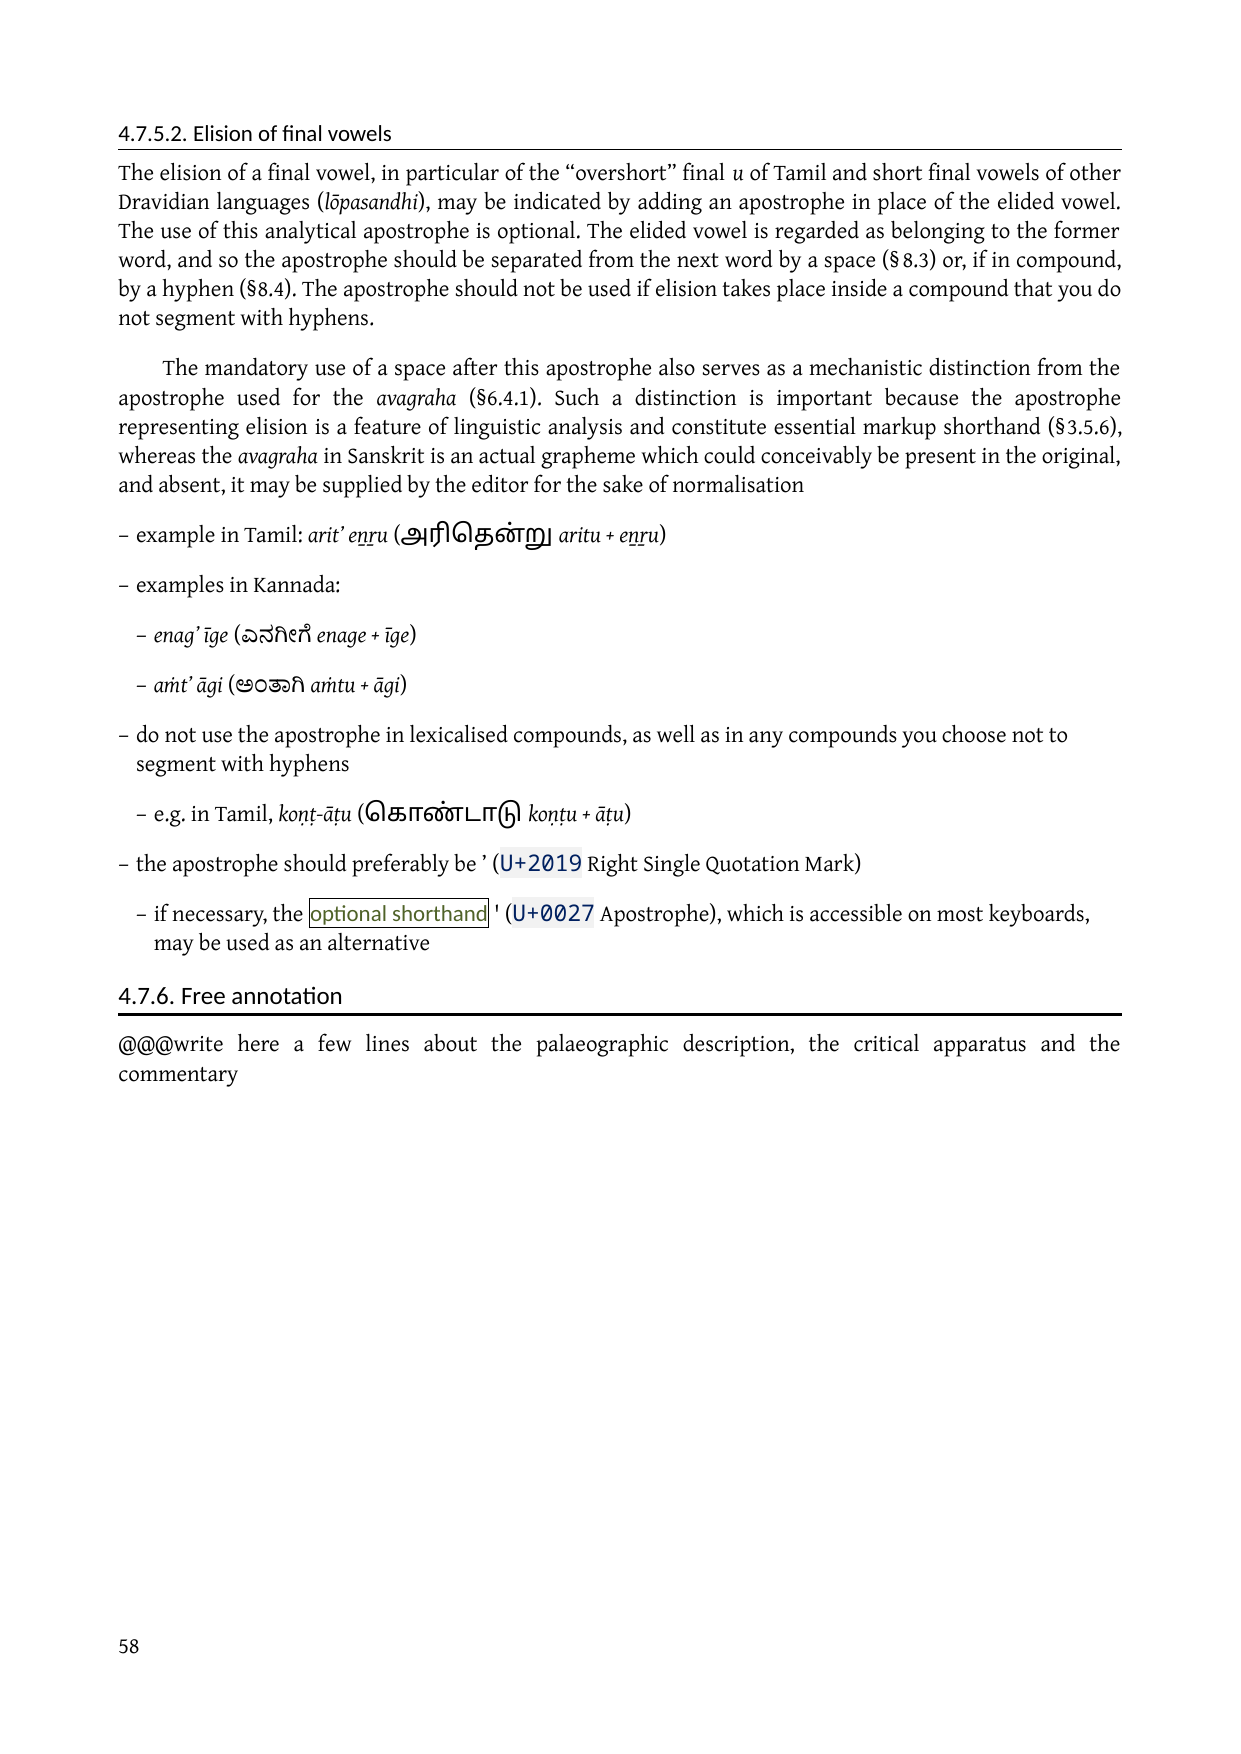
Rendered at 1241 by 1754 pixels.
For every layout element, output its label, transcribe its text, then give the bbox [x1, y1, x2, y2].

list do not use the apostrophe in lexicalised compounds, as well as in any compounds you choose not to segment with hyphens [118, 719, 1122, 777]
list example in Tamil: arit’ eṉṟu (அரிதென்று aritu + eṉṟu) [118, 519, 1122, 548]
list aṁt’ āgi (ಅಂತಾಗಿ aṁtu + āgi) [136, 669, 1122, 698]
text @@@write here a few lines about the palaeographic description, the critical apparatus and the commentary [118, 1028, 1122, 1087]
list examples in Kannada: [118, 569, 1122, 598]
list the apostrophe should preferably be ’ (U+2019 Right Single Quotation Mark) [118, 848, 500, 877]
list if necessary, the optional shorthand ' (U+0027 Apostrophe), which is accessible on most keyboards, may be used as an alternative [136, 898, 1122, 957]
list e.g. in Tamil, koṇṭ-āṭu (கொண்டாடு koṇṭu + āṭu) [136, 798, 1122, 827]
subtitle Free annotation [118, 977, 1122, 1013]
subtitle Elision of final vowels [118, 118, 1122, 149]
list enag’ īge (ಎನಗೀಗೆ enage + īge) [136, 619, 1122, 648]
list the apostrophe should preferably be ’ (U+2019 Right Single Quotation Mark) [582, 848, 1122, 877]
text The mandatory use of a space after this apostrophe also serves as a mechanistic distinction from the apostrophe used for the avagraha (§6.4.1). Such a distinction is important because the apostrophe representing elision is a feature of linguistic analysis and constitute essential markup shorthand (§3.5.6), whereas the avagraha in Sanskrit is an actual grapheme which could conceivably be present in the original, and absent, it may be supplied by the editor for the sake of normalisation [118, 352, 1122, 498]
text The elision of a final vowel, in particular of the “overshort” final u of Tamil and short final vowels of other Dravidian languages (lōpasandhi), may be indicated by adding an apostrophe in place of the elided vowel. The use of this analytical apostrophe is optional. The elided vowel is regarded as belonging to the former word, and so the apostrophe should be separated from the next word by a space (§8.3) or, if in compound, by a hyphen (§8.4). The apostrophe should not be used if elision takes place inside a compound that you do not segment with hyphens. [118, 157, 1122, 332]
